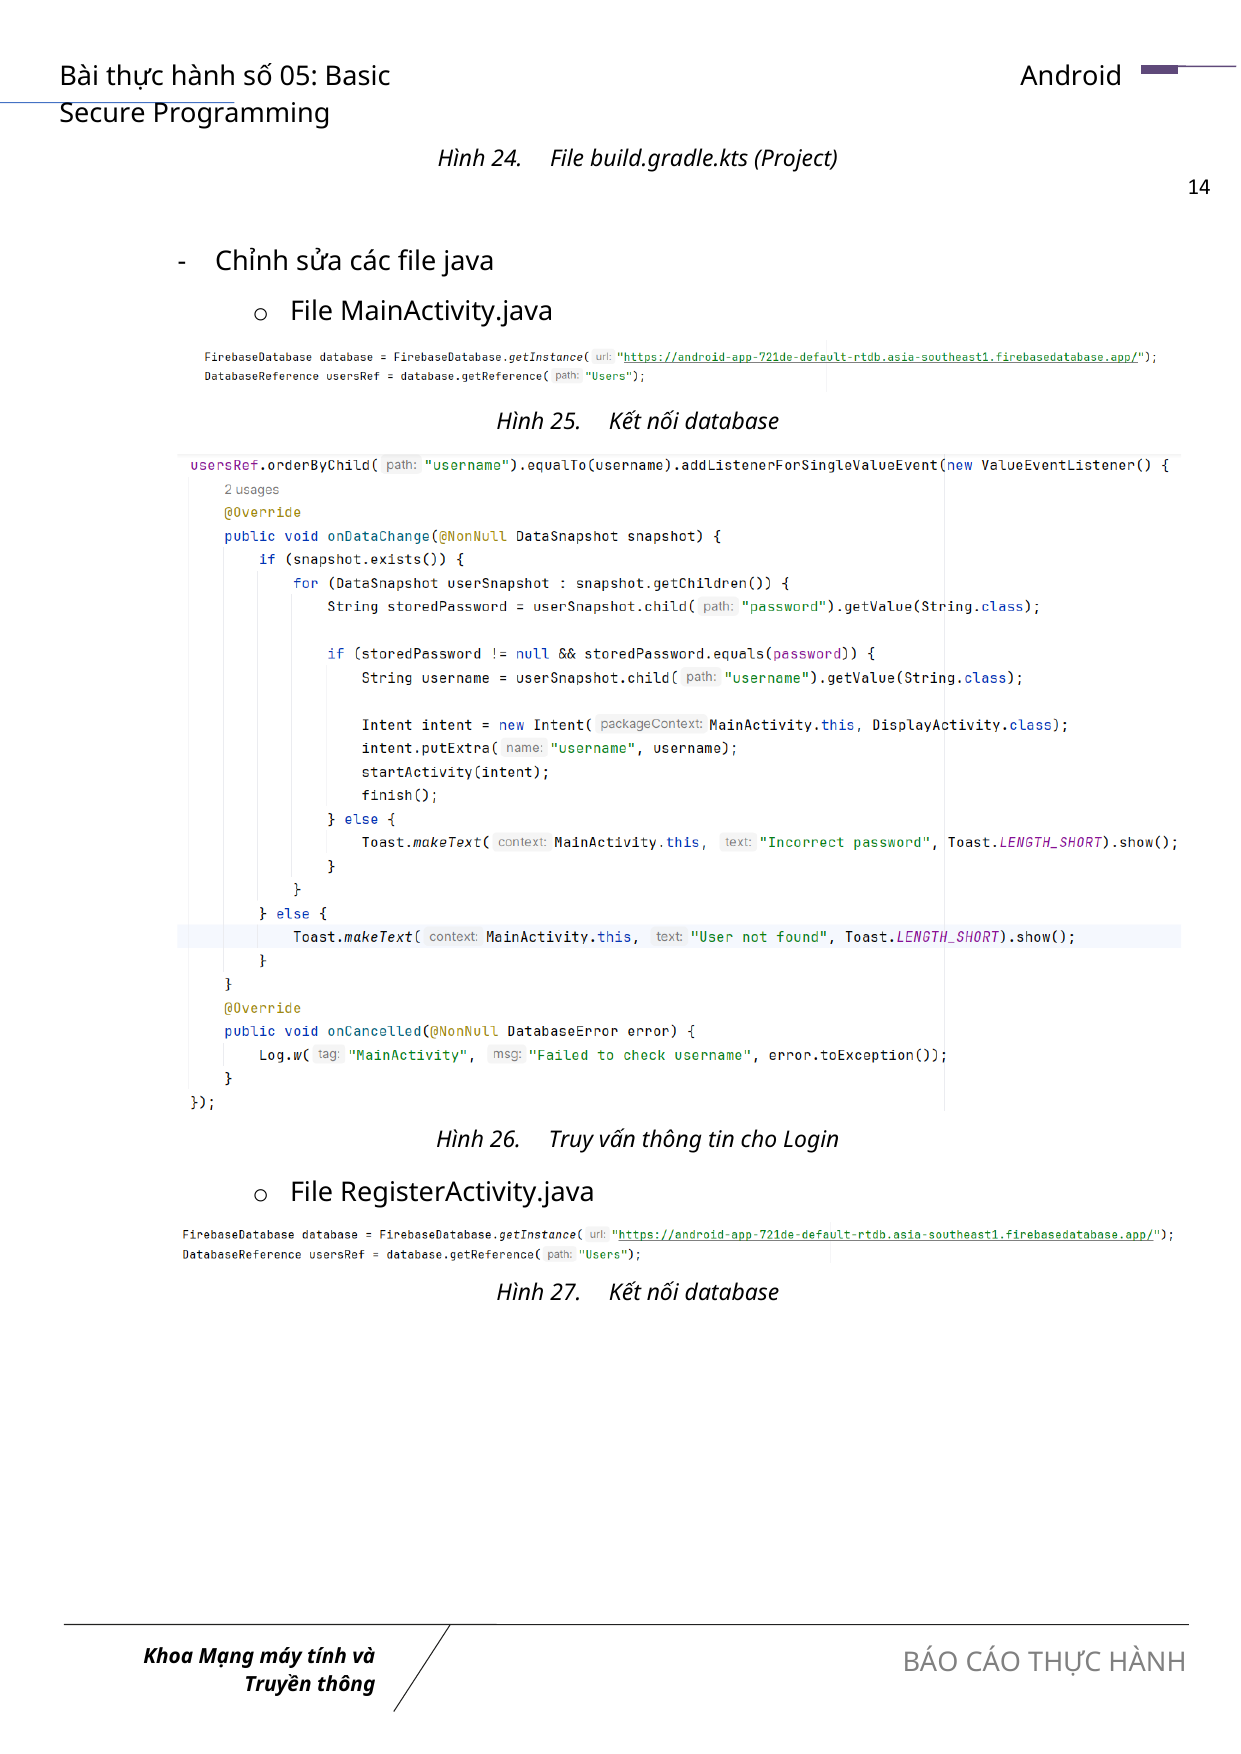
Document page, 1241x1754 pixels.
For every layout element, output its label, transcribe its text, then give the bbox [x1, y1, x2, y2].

list File RegisterActivity.java [252, 1173, 1122, 1210]
list Chỉnh sửa các file java [177, 242, 1122, 279]
text Kết nối database [156, 1276, 1122, 1307]
text File build.gradle.kts (Project) [156, 142, 1122, 174]
text Truy vấn thông tin cho Login [156, 1123, 1122, 1154]
list File MainActivity.java [252, 291, 1122, 328]
text Kết nối database [156, 404, 1122, 436]
picture [177, 1222, 1182, 1263]
picture [177, 340, 1182, 392]
picture [177, 454, 1182, 1111]
